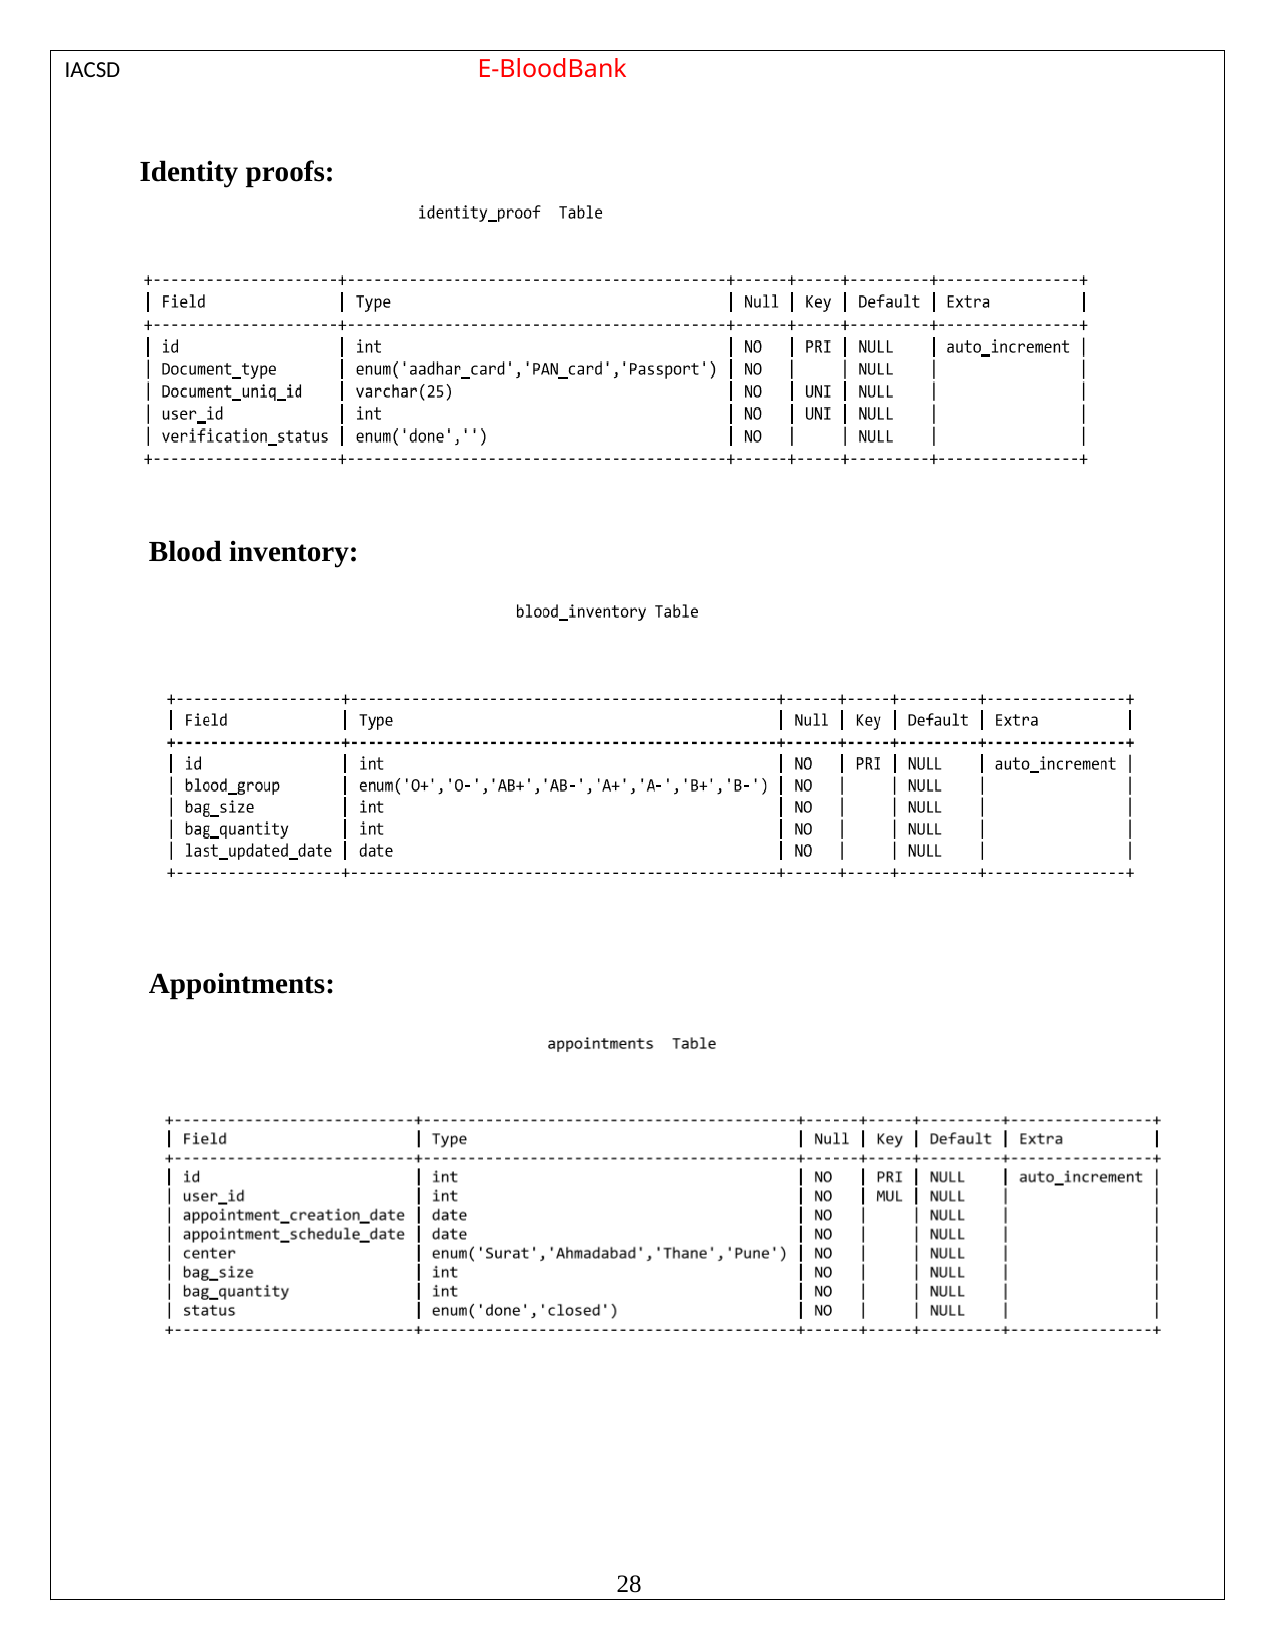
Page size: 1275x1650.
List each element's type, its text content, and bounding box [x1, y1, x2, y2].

text Appointments: [149, 966, 1196, 999]
text Blood inventory: [149, 534, 1196, 568]
text Identity proofs: [139, 154, 1196, 188]
picture [150, 1033, 1178, 1353]
picture [153, 601, 1157, 902]
picture [139, 190, 1099, 496]
